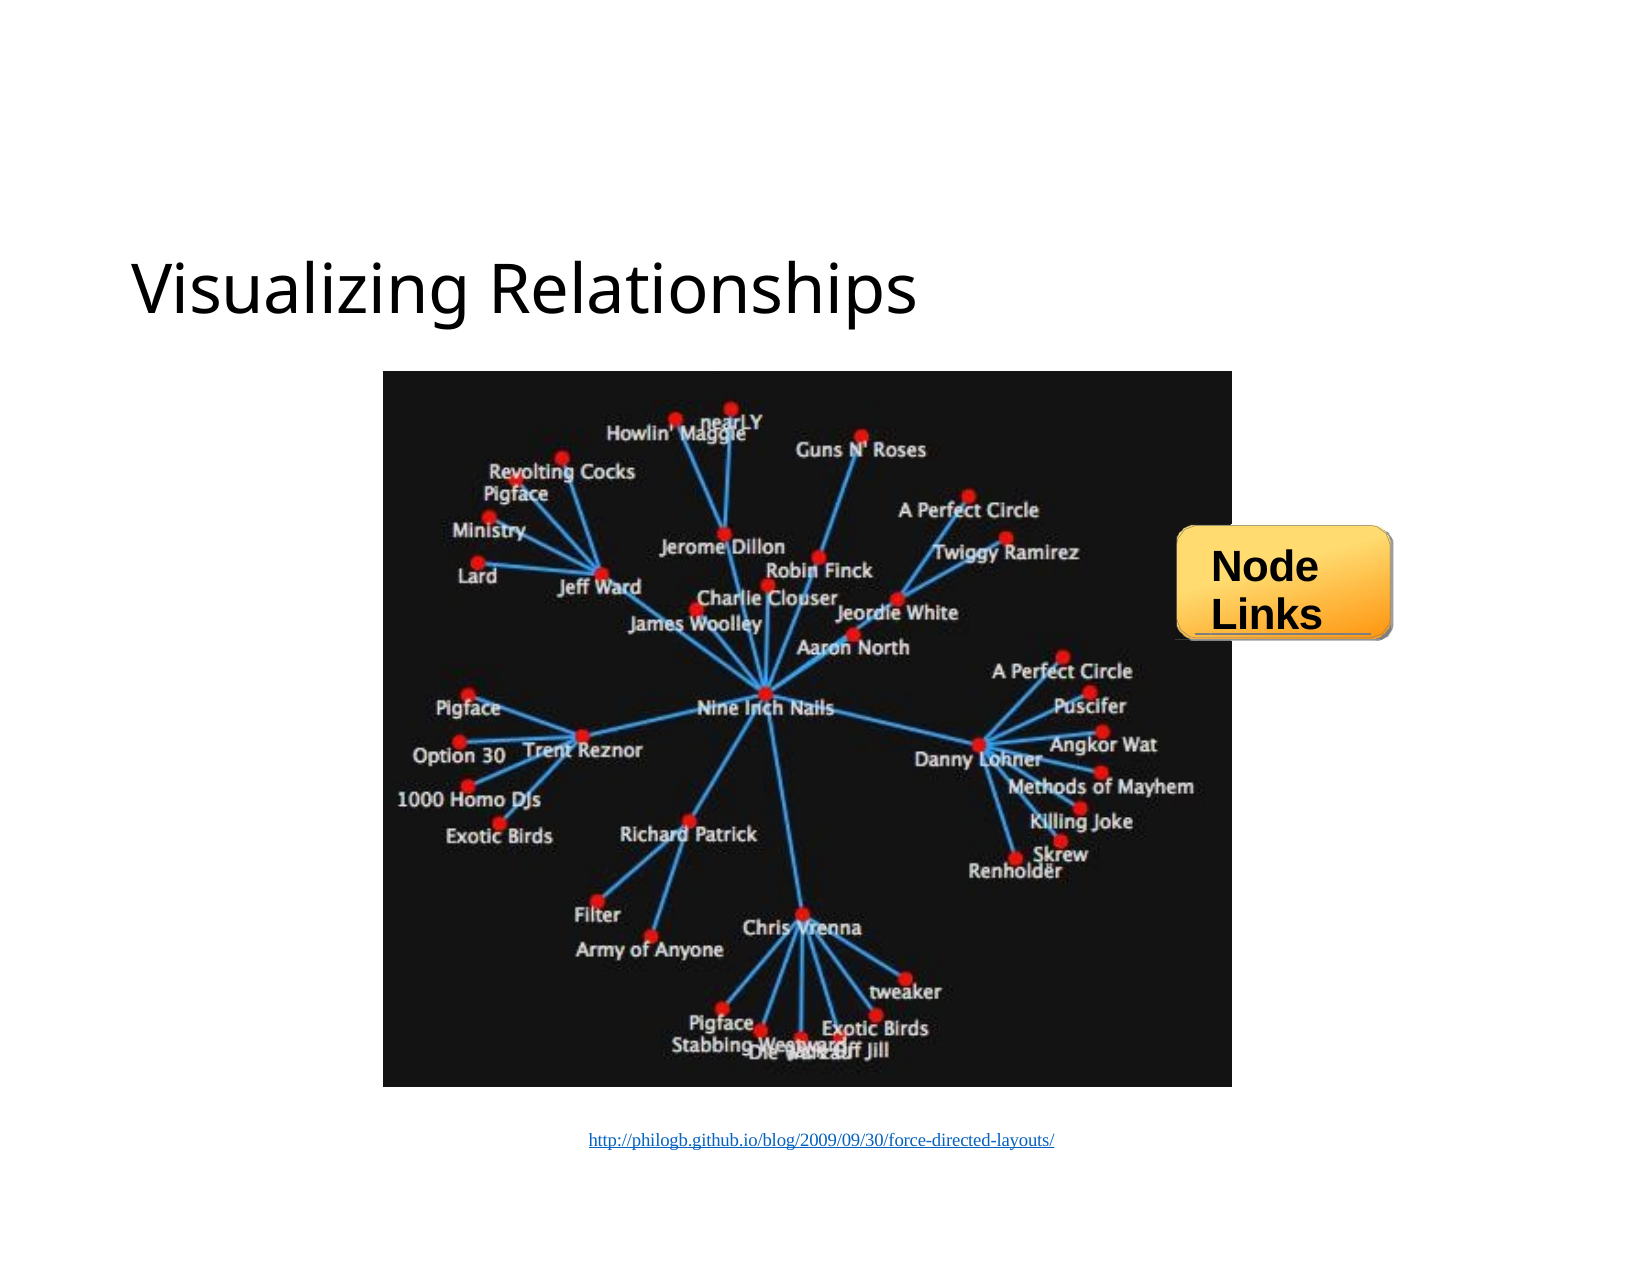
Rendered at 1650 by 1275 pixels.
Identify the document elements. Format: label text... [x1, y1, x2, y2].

text Visualizing Relationships [131, 240, 1587, 334]
text http://philogb.github.io/blog/2009/09/30/force-directed-layouts/ [460, 1129, 1182, 1150]
picture [383, 371, 1394, 1087]
